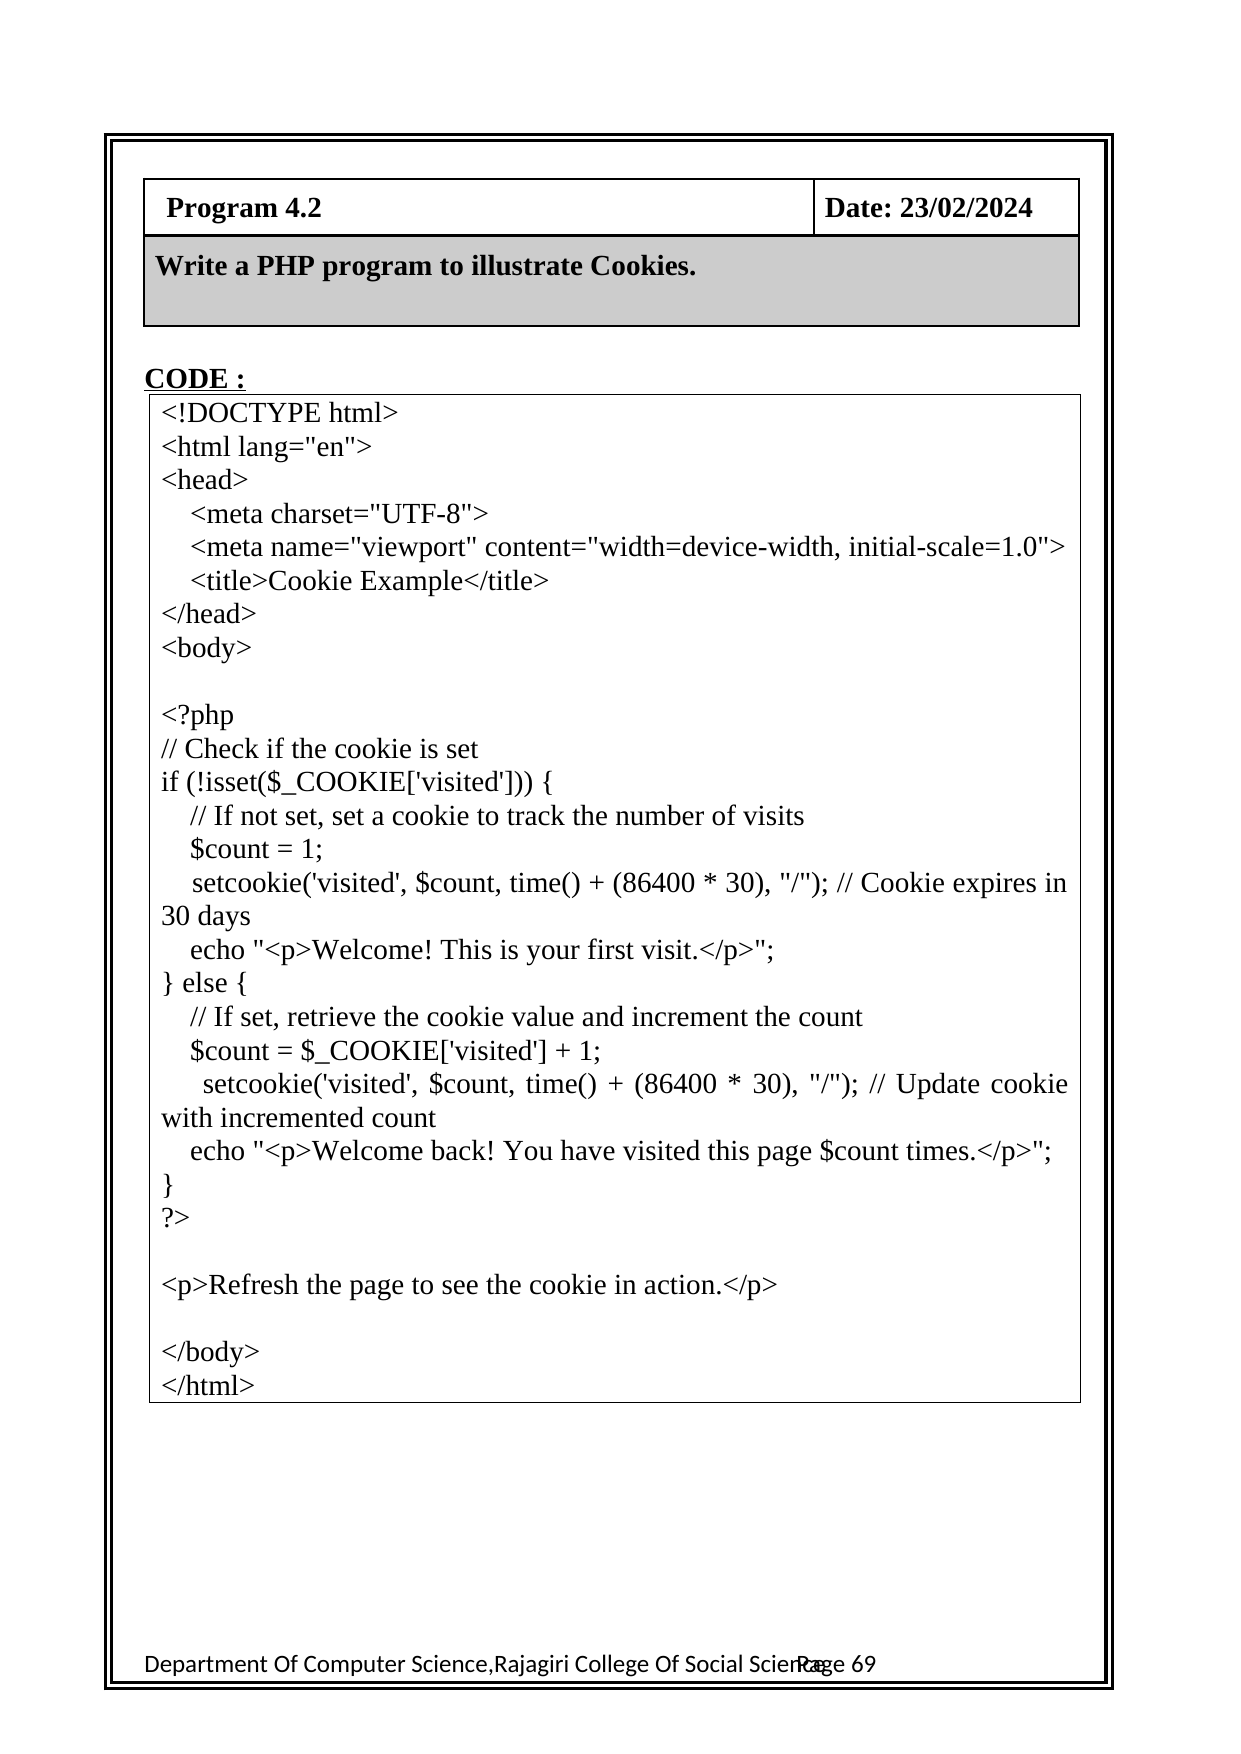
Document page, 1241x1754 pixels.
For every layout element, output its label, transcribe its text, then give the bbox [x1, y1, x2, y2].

table_header Date: 23/02/2024 [815, 180, 1078, 234]
table_header Program 4.2 [145, 180, 813, 234]
table_header <!DOCTYPE html> <html lang="en"> <head> <meta charset="UTF-8"> <meta name="viewport" content="width=device-width, initial-scale=1.0"> <title>Cookie Example</title> </head> <body> <?php // Check if the cookie is set if (!isset($_COOKIE['visited'])) { // If not set, set a cookie to track the number of visits $count = 1; setcookie('visited', $count, time() + (86400 * 30), "/"); // Cookie expires in 30 days echo "<p>Welcome! This is your first visit.</p>"; } else { // If set, retrieve the cookie value and increment the count $count = $_COOKIE['visited'] + 1; setcookie('visited', $count, time() + (86400 * 30), "/"); // Update cookie with incremented count echo "<p>Welcome back! You have visited this page $count times.</p>"; } ?> <p>Refresh the page to see the cookie in action.</p> </body> </html> [150, 395, 1080, 1402]
table_cell Write a PHP program to illustrate Cookies. [145, 237, 1078, 325]
text CODE : [144, 361, 1096, 394]
